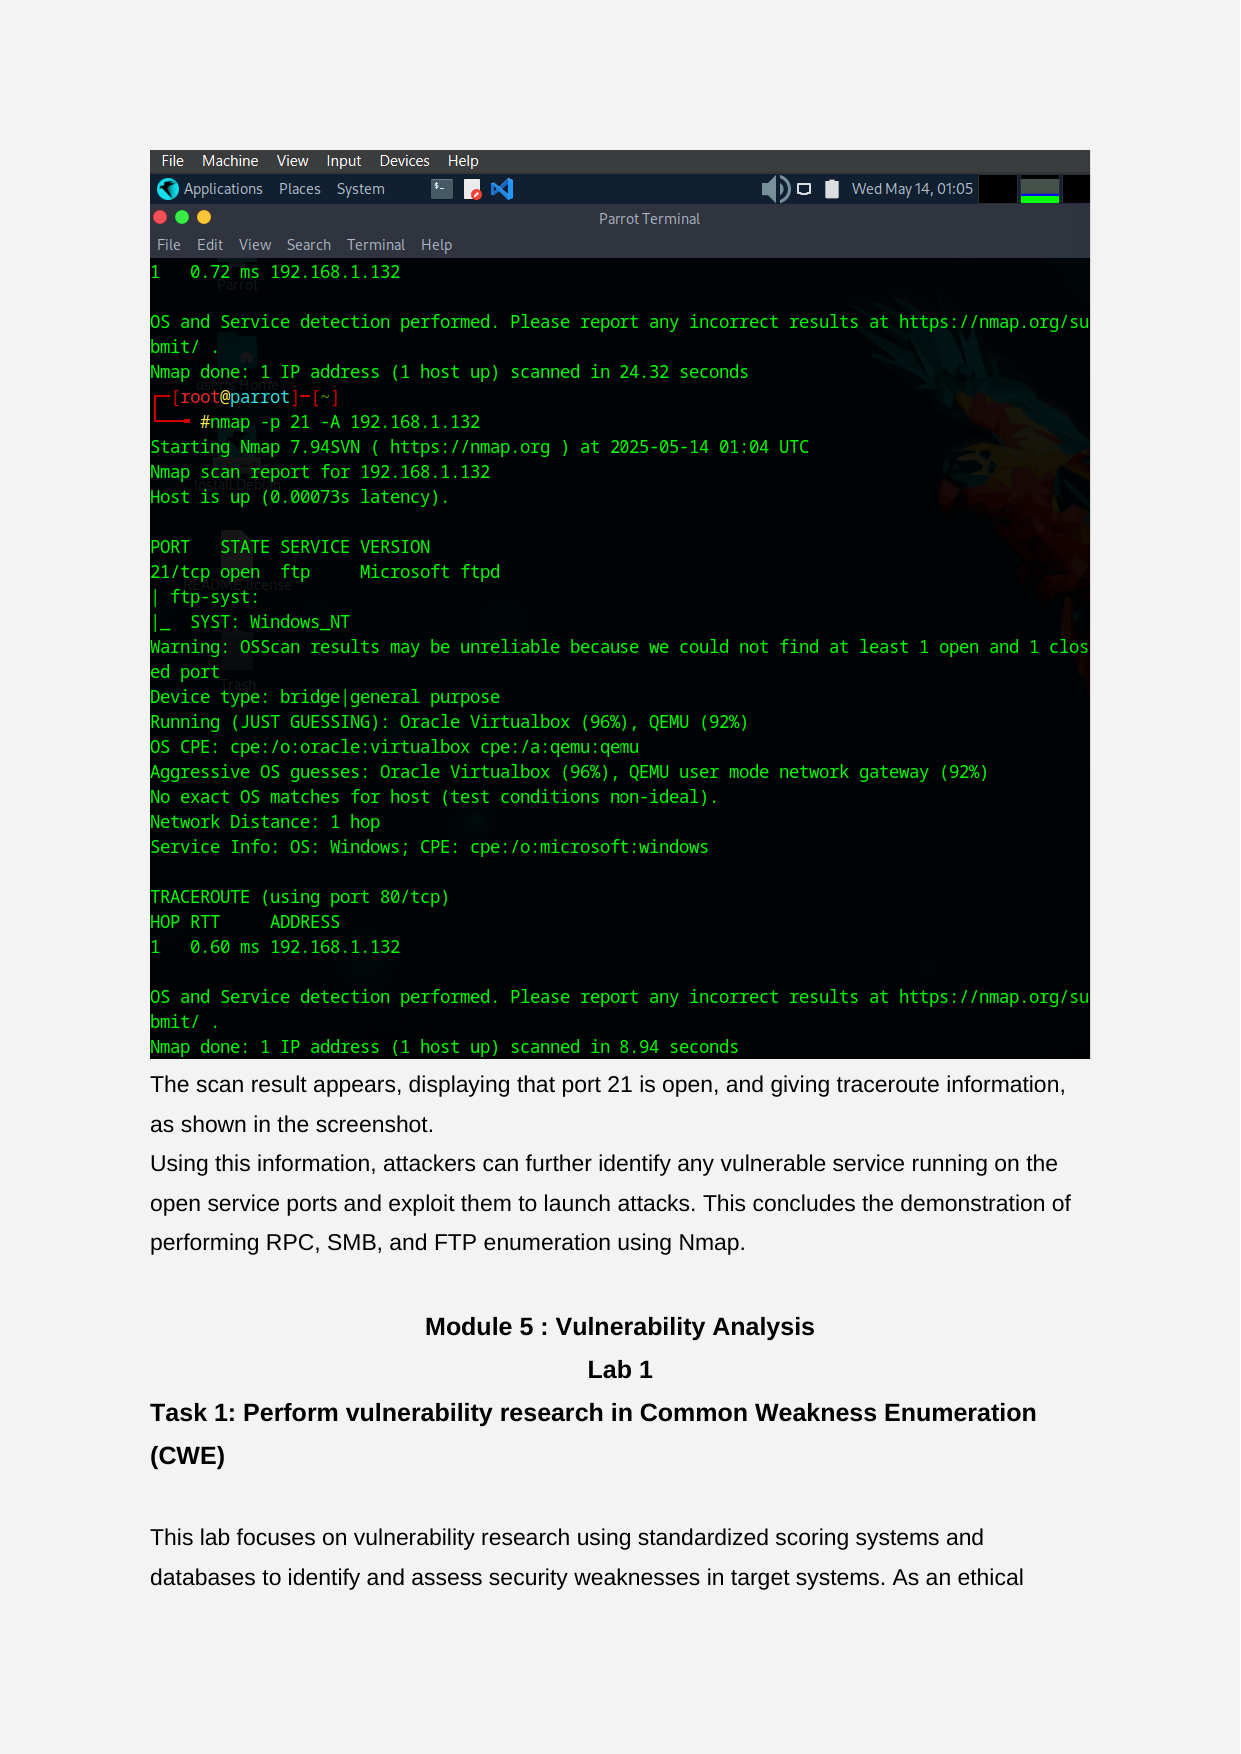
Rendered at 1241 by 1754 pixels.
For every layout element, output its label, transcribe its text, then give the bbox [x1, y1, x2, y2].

picture [150, 150, 1091, 1059]
text Module 5 : Vulnerability Analysis [150, 1312, 1090, 1341]
text Task 1: Perform vulnerability research in Common Weakness Enumeration (CWE) [150, 1398, 1090, 1470]
text The scan result appears, displaying that port 21 is open, and giving traceroute information, as shown in the screenshot. [150, 1071, 1090, 1137]
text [150, 1524, 1090, 1590]
text Lab 1 [150, 1355, 1090, 1384]
text Using this information, attackers can further identify any vulnerable service running on the open service ports and exploit them to launch attacks. This concludes the demonstration of performing RPC, SMB, and FTP enumeration using Nmap. [150, 1150, 1090, 1256]
